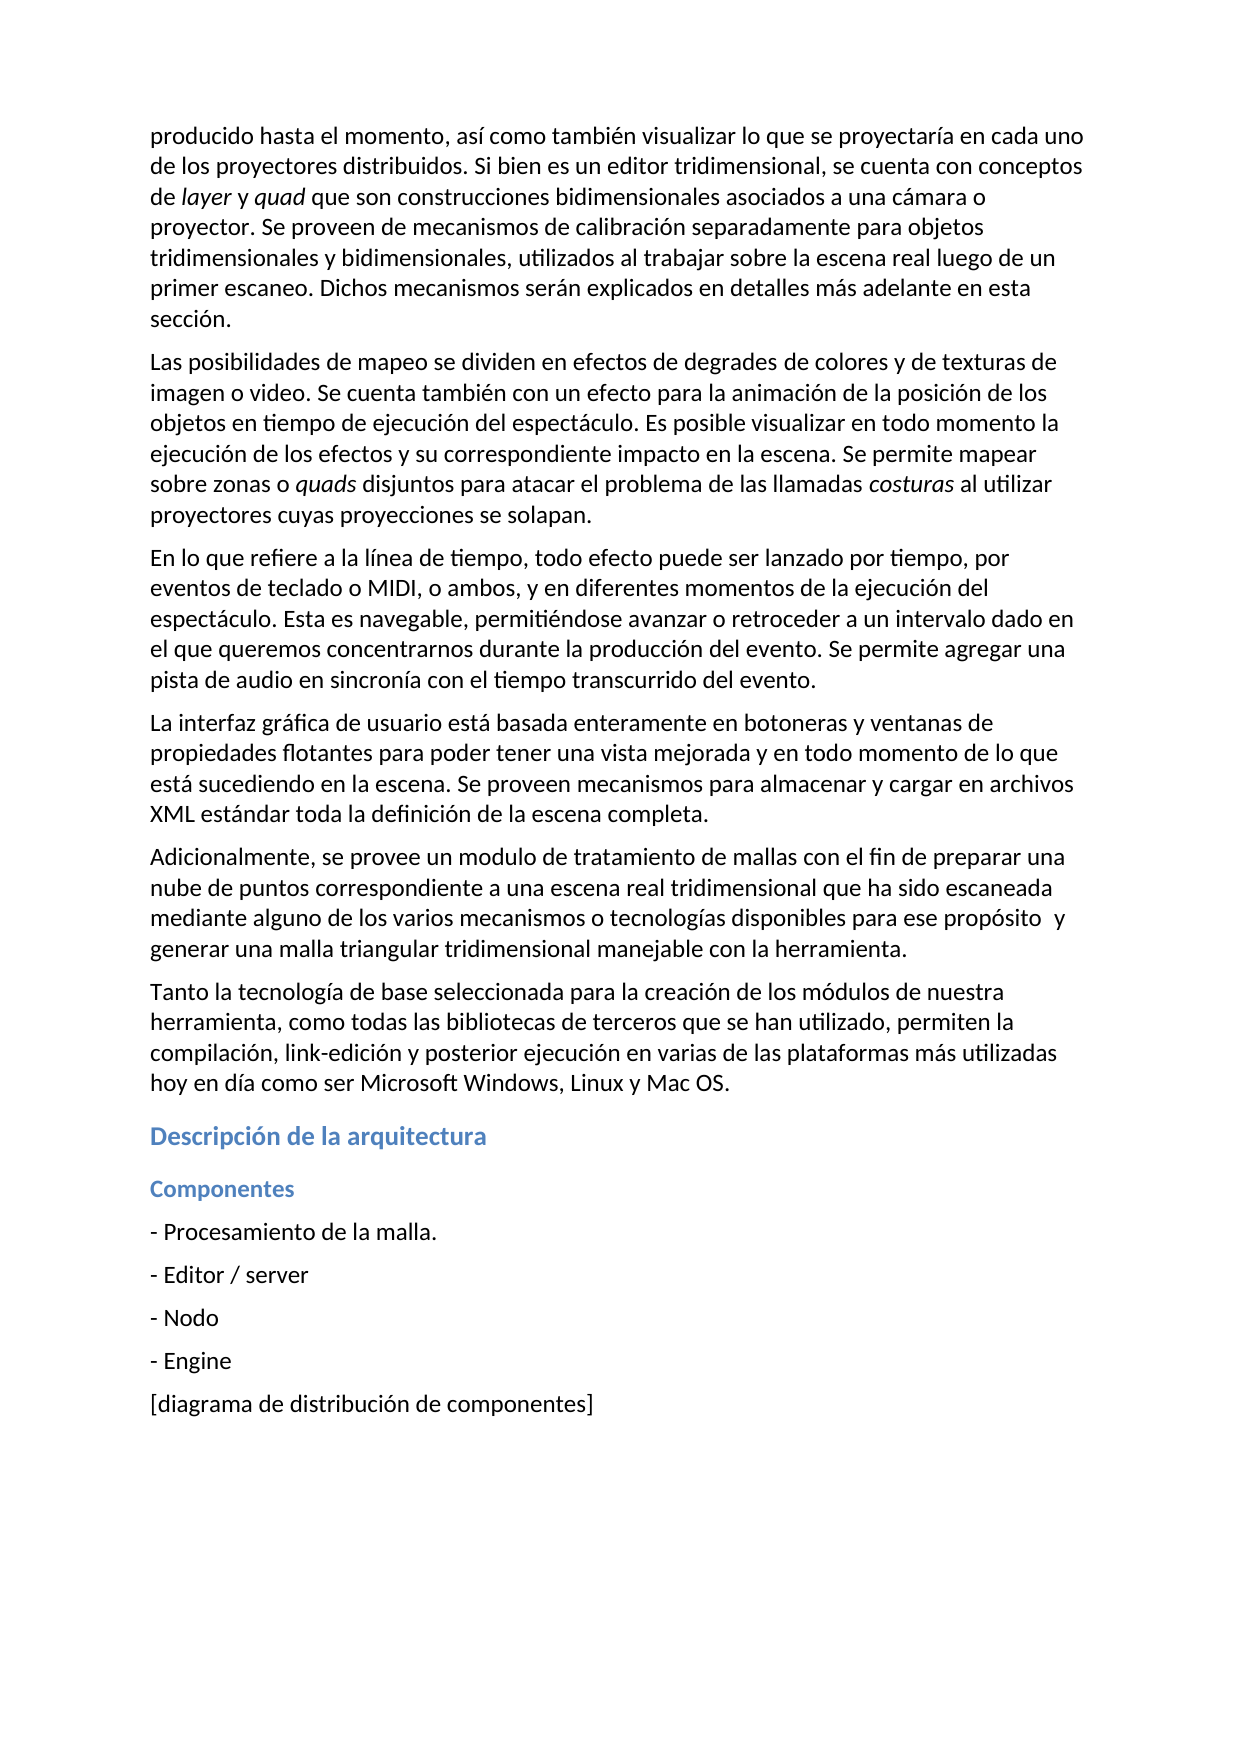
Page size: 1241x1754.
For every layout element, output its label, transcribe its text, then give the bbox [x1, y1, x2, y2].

subtitle Descripción de la arquitectura [150, 1119, 1090, 1152]
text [150, 120, 1090, 334]
text Adicionalmente, se provee un modulo de tratamiento de mallas con el fin de preparar una nube de puntos correspondiente a una escena real tridimensional que ha sido escaneada mediante alguno de los varios mecanismos o tecnologías disponibles para ese propósito y generar una malla triangular tridimensional manejable con la herramienta. [150, 841, 1090, 963]
text - Procesamiento de la malla. [150, 1216, 1090, 1246]
text [diagrama de distribución de componentes] [150, 1388, 1090, 1418]
subtitle Componentes [150, 1173, 1090, 1203]
text Las posibilidades de mapeo se dividen en efectos de degrades de colores y de texturas de imagen o video. Se cuenta también con un efecto para la animación de la posición de los objetos en tiempo de ejecución del espectáculo. Es posible visualizar en todo momento la ejecución de los efectos y su correspondiente impacto en la escena. Se permite mapear sobre zonas o quads disjuntos para atacar el problema de las llamadas costuras al utilizar proyectores cuyas proyecciones se solapan. [150, 346, 1090, 529]
text La interfaz gráfica de usuario está basada enteramente en botoneras y ventanas de propiedades flotantes para poder tener una vista mejorada y en todo momento de lo que está sucediendo en la escena. Se proveen mecanismos para almacenar y cargar en archivos XML estándar toda la definición de la escena completa. [150, 707, 1090, 829]
text - Editor / server [150, 1259, 1090, 1289]
text En lo que refiere a la línea de tiempo, todo efecto puede ser lanzado por tiempo, por eventos de teclado o MIDI, o ambos, y en diferentes momentos de la ejecución del espectáculo. Esta es navegable, permitiéndose avanzar o retroceder a un intervalo dado en el que queremos concentrarnos durante la producción del evento. Se permite agregar una pista de audio en sincronía con el tiempo transcurrido del evento. [150, 542, 1090, 694]
text - Engine [150, 1345, 1090, 1375]
text Tanto la tecnología de base seleccionada para la creación de los módulos de nuestra herramienta, como todas las bibliotecas de terceros que se han utilizado, permiten la compilación, link-edición y posterior ejecución en varias de las plataformas más utilizadas hoy en día como ser Microsoft Windows, Linux y Mac OS. [150, 976, 1090, 1098]
text - Nodo [150, 1302, 1090, 1332]
